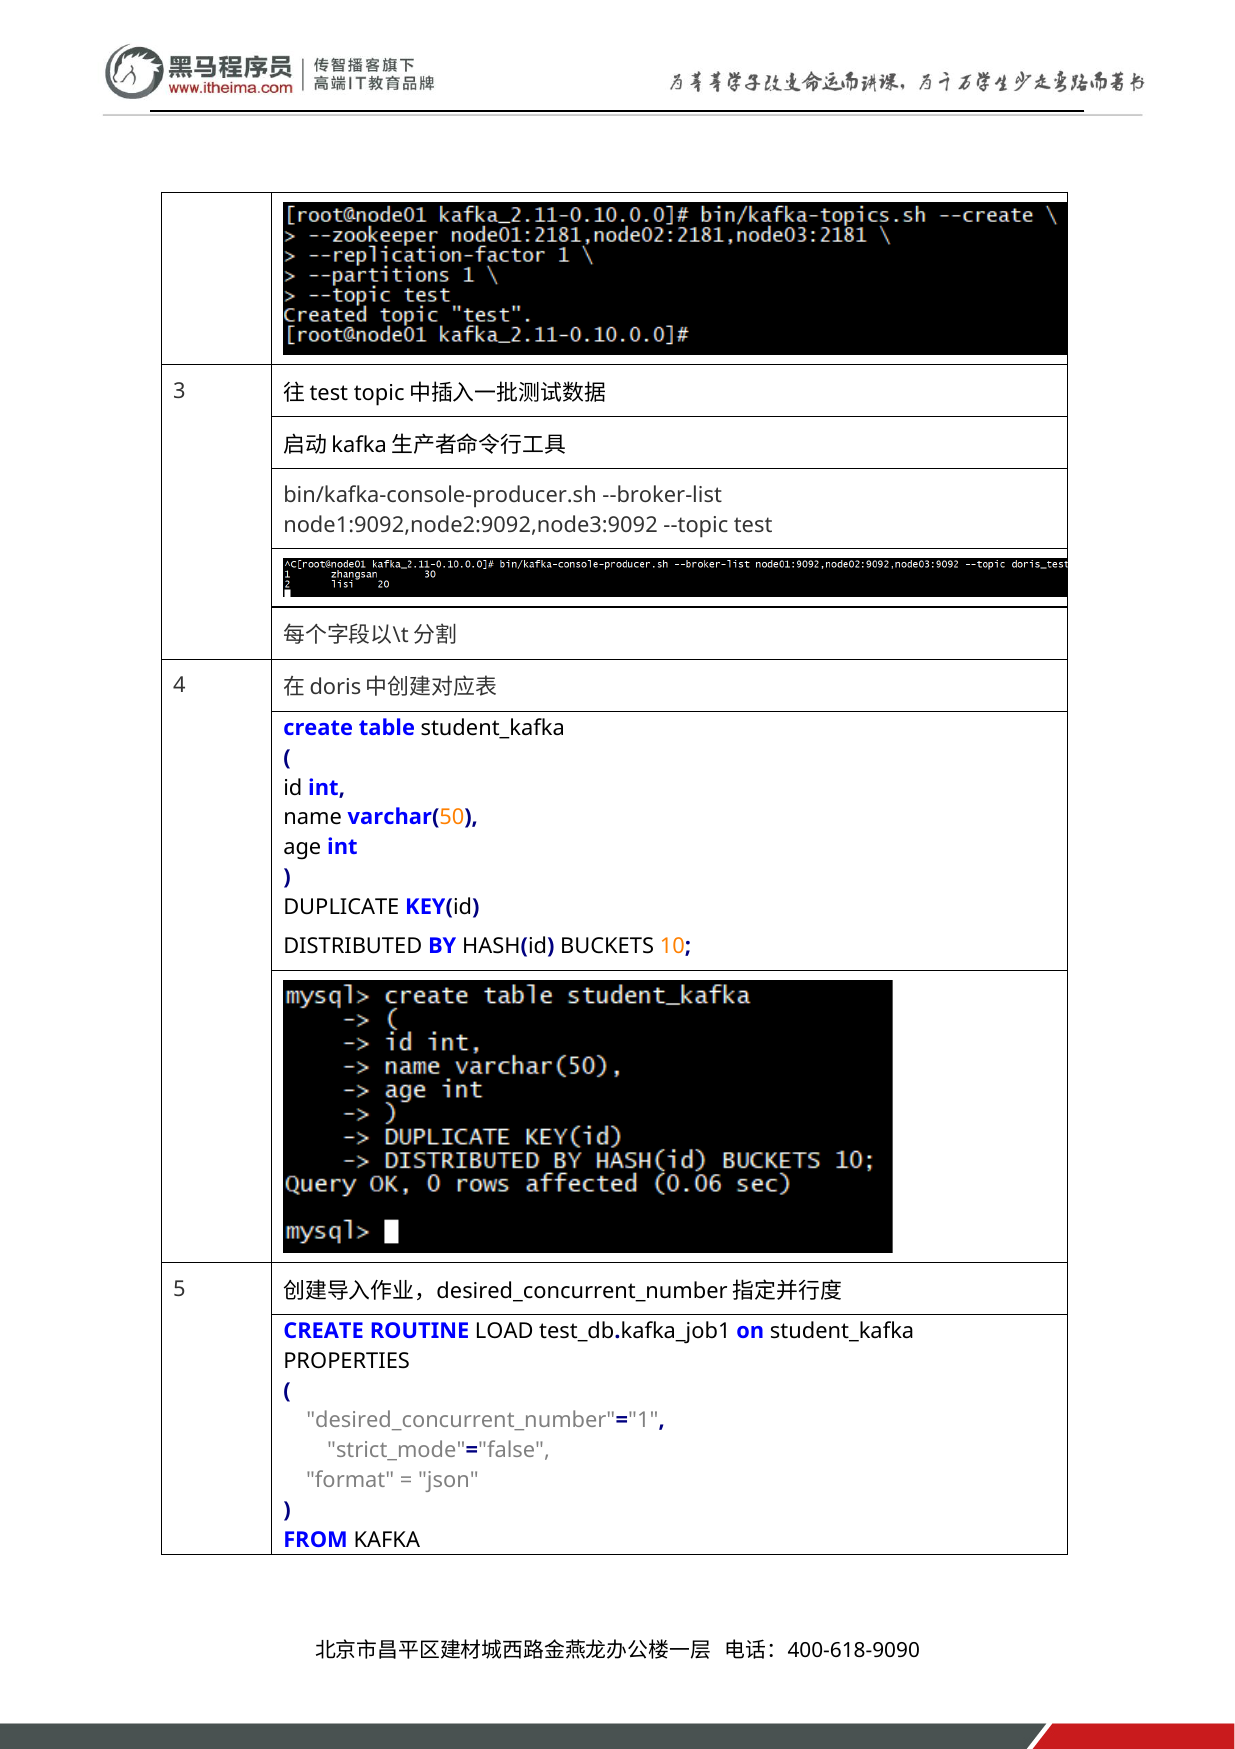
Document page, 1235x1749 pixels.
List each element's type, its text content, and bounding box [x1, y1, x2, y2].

table_cell 5 [162, 1263, 271, 1553]
picture [283, 202, 1068, 355]
table_cell 每个字段以\t分割 [272, 608, 1067, 659]
picture [283, 980, 893, 1253]
picture [0, 1664, 1235, 1749]
table_cell 启动kafka生产者命令行工具 [272, 417, 1067, 468]
table_cell 往test topic中插入一批测试数据 [272, 365, 1067, 416]
table_cell [272, 549, 1067, 606]
table_cell [272, 971, 1067, 1262]
table_cell 3 [162, 365, 271, 659]
picture [283, 558, 1068, 597]
picture [0, 0, 1235, 123]
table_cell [272, 1315, 1067, 1553]
table_cell 4 [162, 660, 271, 1262]
table_cell 创建导入作业，desired_concurrent_number指定并行度 [272, 1263, 1067, 1314]
table_cell bin/kafka-console-producer.sh --broker-list node1:9092,node2:9092,node3:9092 --topic test [272, 469, 1067, 548]
table_cell create table student_kafka ( id int, name varchar(50), age int ) DUPLICATE KEY(id) DISTRIBUTED BY HASH(id) BUCKETS 10; [272, 712, 1067, 969]
table_cell [272, 193, 1067, 364]
table_cell 在doris中创建对应表 [272, 660, 1067, 711]
